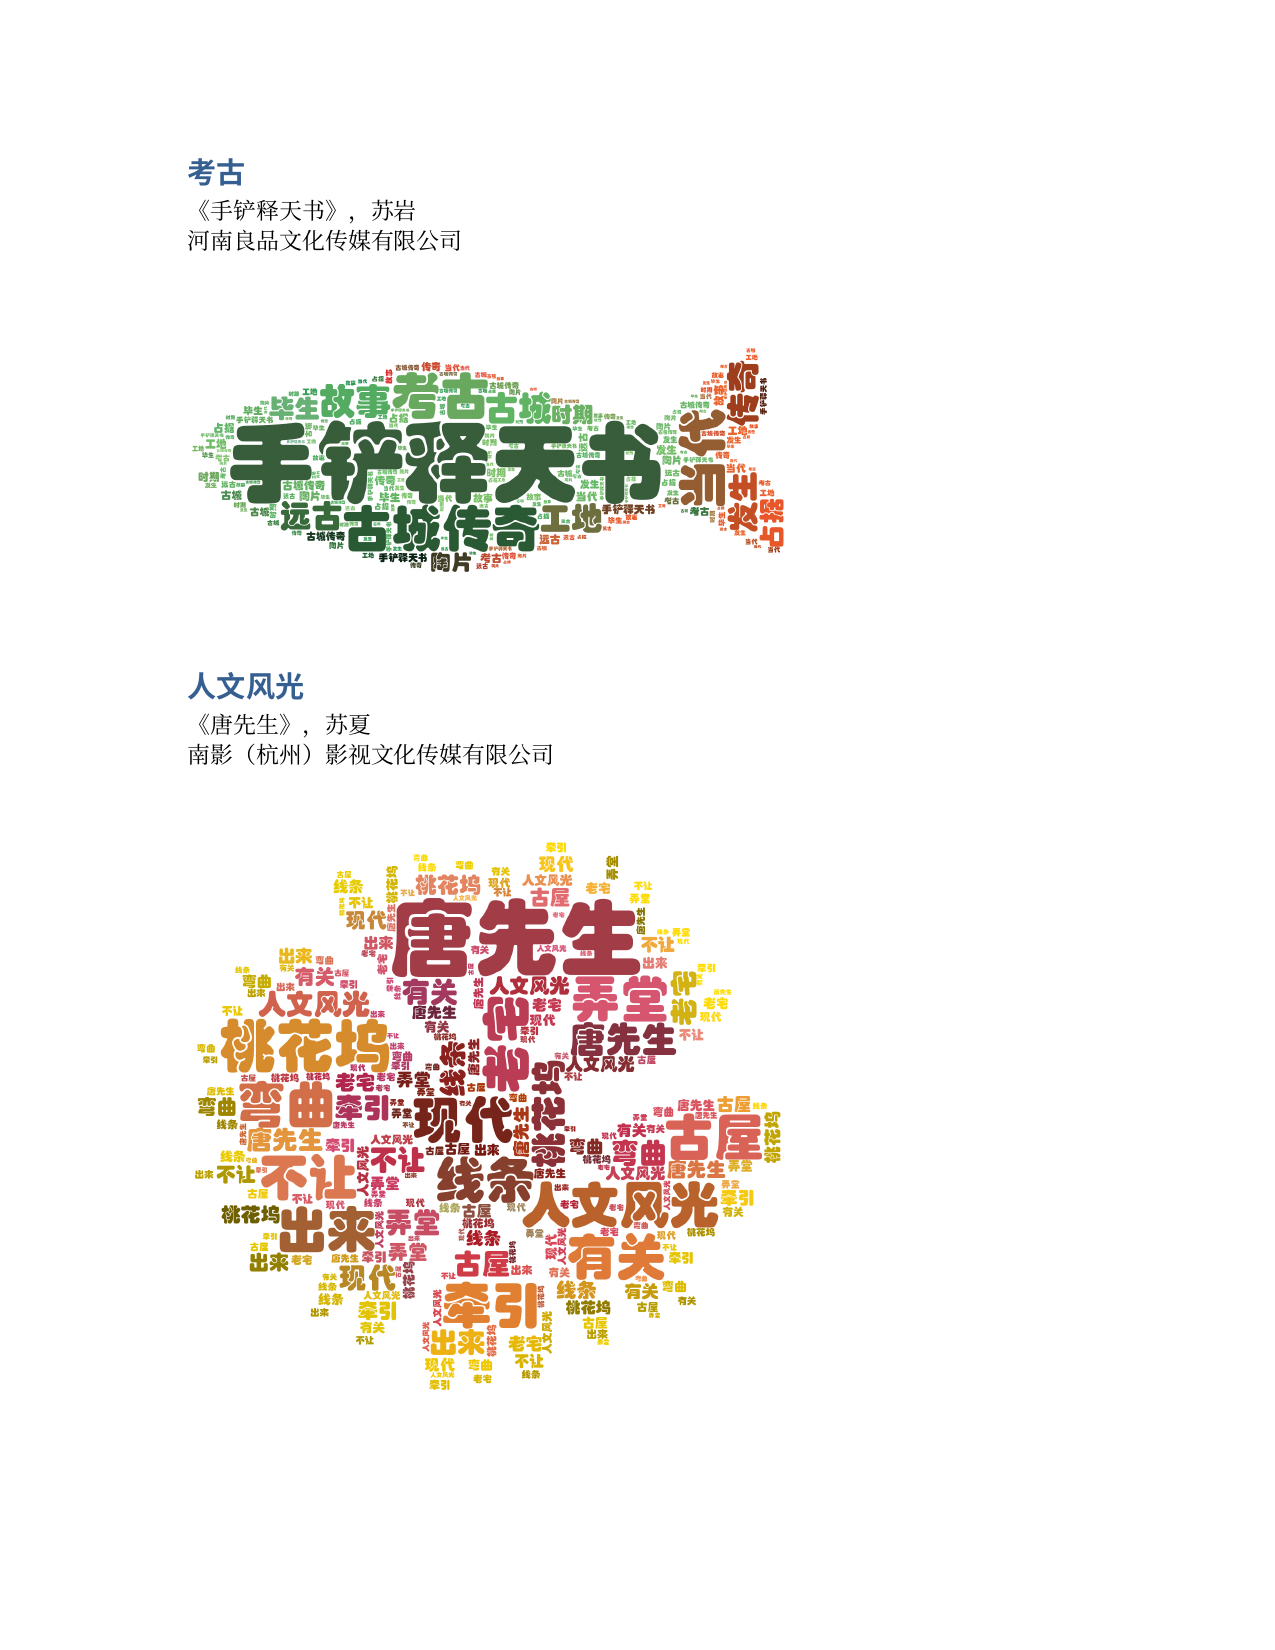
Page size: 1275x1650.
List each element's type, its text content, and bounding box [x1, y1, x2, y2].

subtitle 人文风光 [187, 664, 1087, 706]
text 《唐先生》，苏夏 南影（杭州）影视文化传媒有限公司 [187, 712, 1087, 799]
text 《手铲释天书》，苏岩 河南良品文化传媒有限公司 [187, 198, 1087, 285]
picture [187, 823, 788, 1408]
picture [187, 310, 788, 610]
subtitle 考古 [187, 150, 1087, 192]
